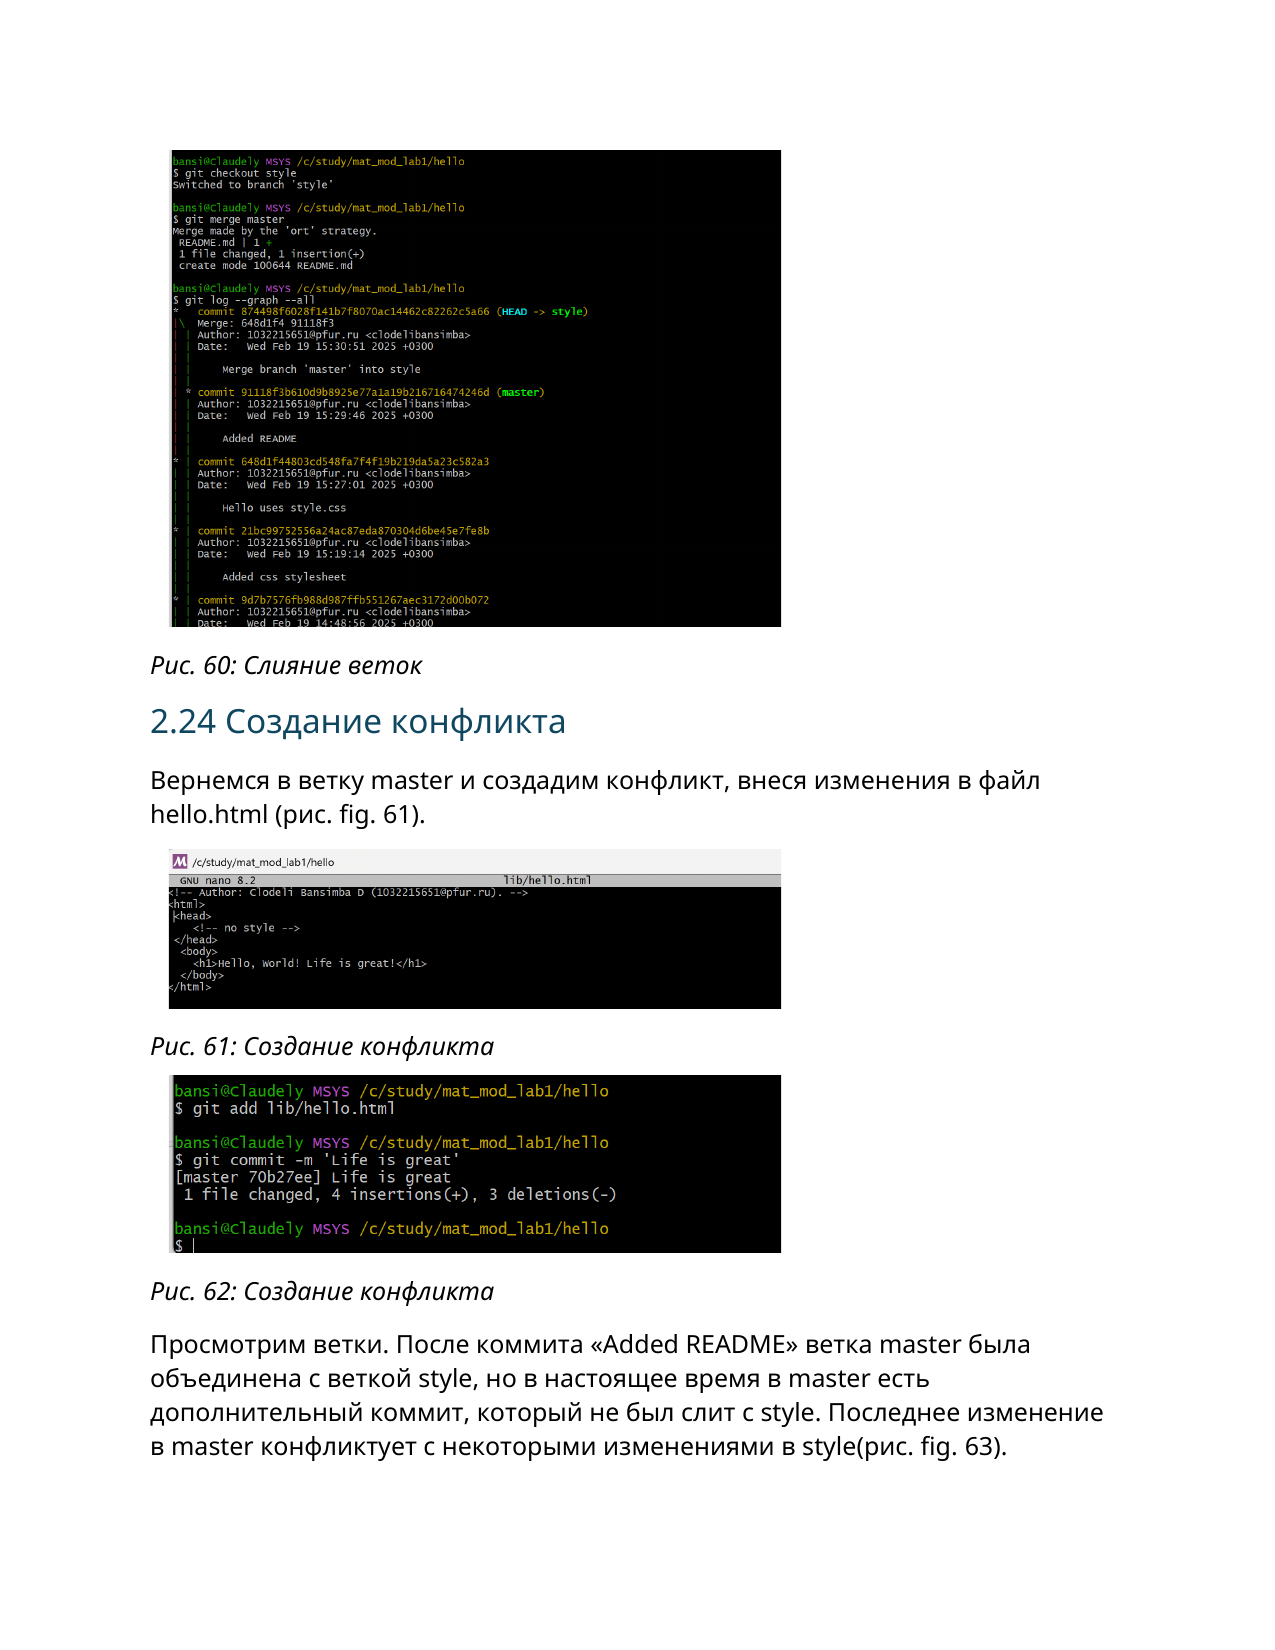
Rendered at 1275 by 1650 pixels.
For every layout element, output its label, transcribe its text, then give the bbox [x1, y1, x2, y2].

picture [168, 1075, 782, 1253]
subtitle 2.24 Создание конфликта [150, 698, 1125, 744]
text Вернемся в ветку master и создадим конфликт, внеся изменения в файл hello.html (рис. fig. 61). [150, 762, 1125, 831]
text Просмотрим ветки. После коммита «Added README» ветка master была объединена с веткой style, но в настоящее время в master есть дополнительный коммит, который не был слит с style. Последнее изменение в master конфликтует с некоторыми изменениями в style(рис. fig. 63). [150, 1326, 1125, 1463]
text Рис. 61: Создание конфликта [150, 1029, 1125, 1063]
text Рис. 60: Слияние веток [150, 647, 1125, 682]
text Рис. 62: Создание конфликта [150, 1274, 1125, 1308]
picture [168, 849, 782, 1009]
picture [168, 150, 782, 627]
